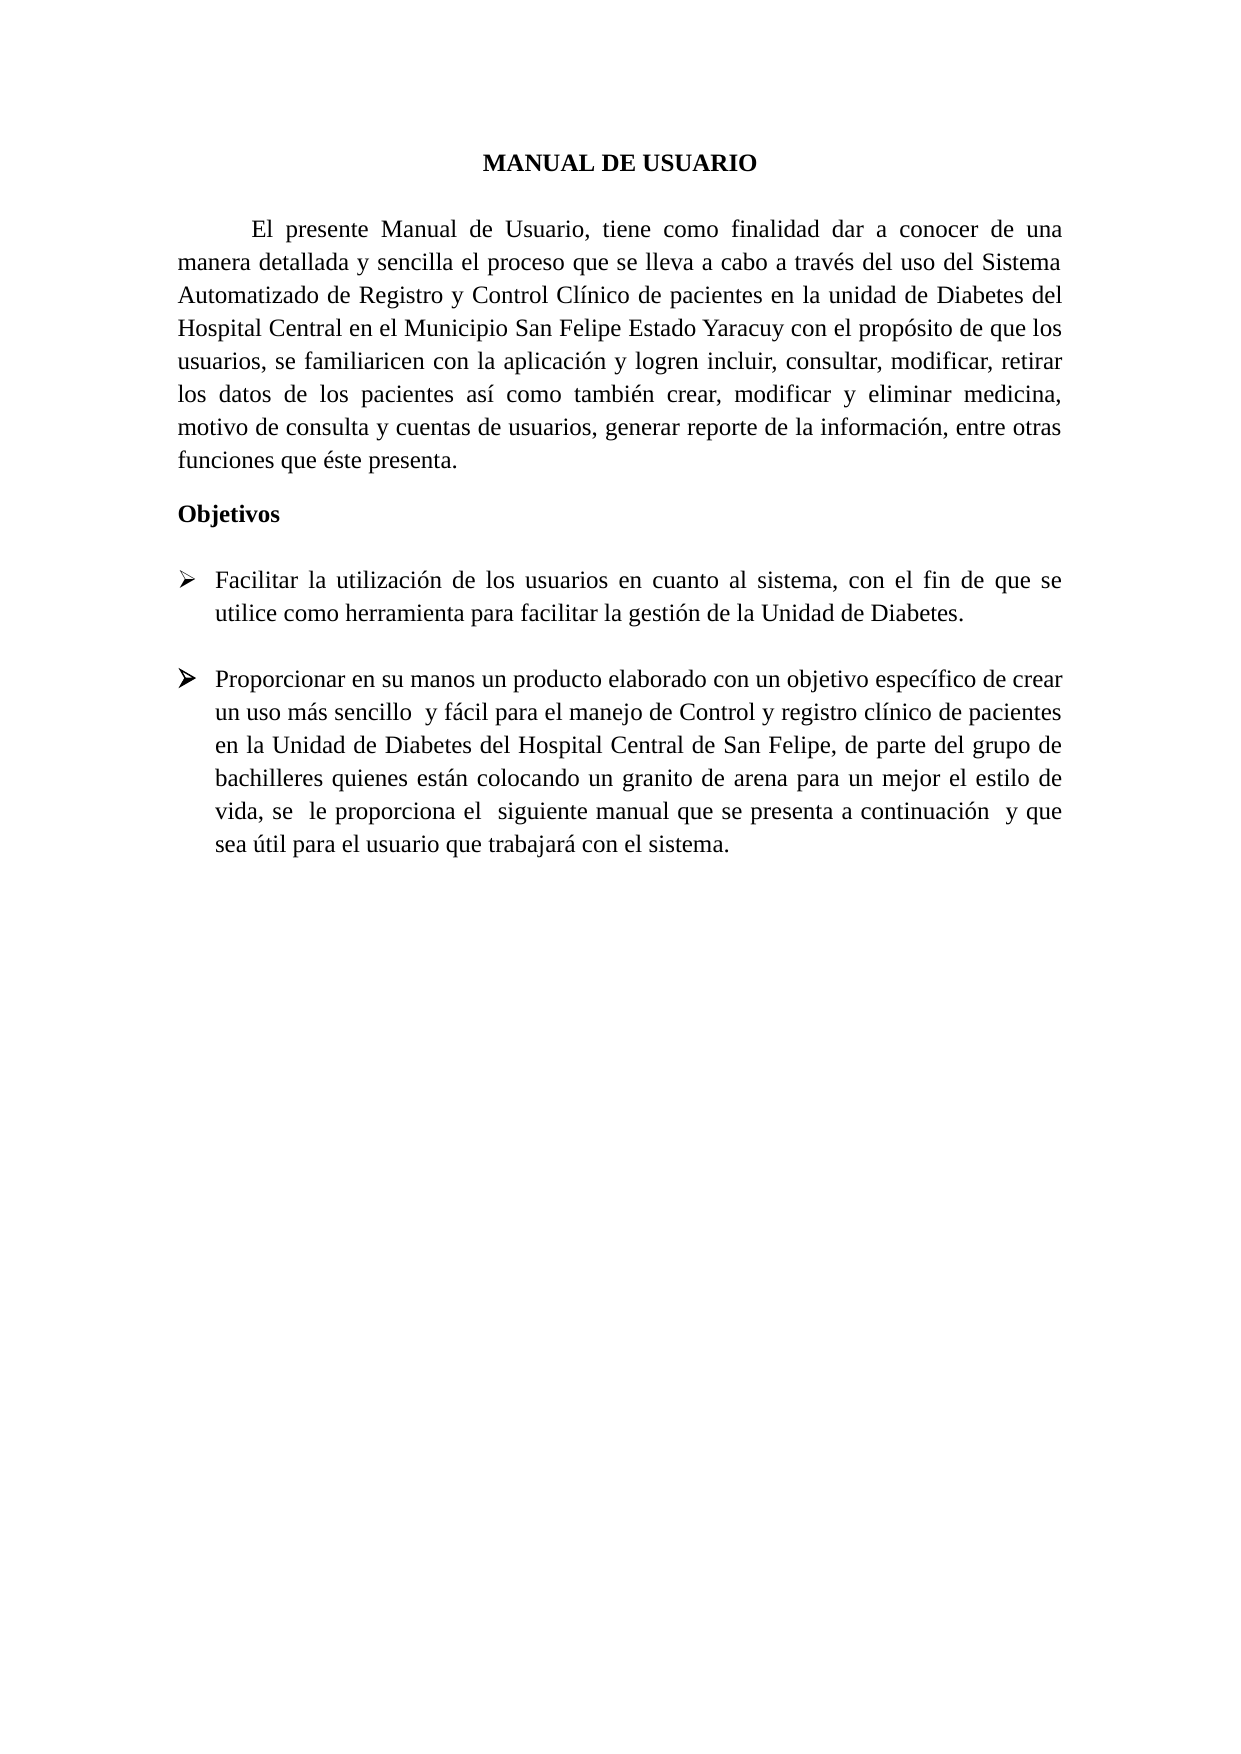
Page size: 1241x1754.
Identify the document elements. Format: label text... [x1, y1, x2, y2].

text MANUAL DE USUARIO [177, 148, 1063, 176]
text El presente Manual de Usuario, tiene como finalidad dar a conocer de una manera detallada y sencilla el proceso que se lleva a cabo a través del uso del Sistema Automatizado de Registro y Control Clínico de pacientes en la unidad de Diabetes del Hospital Central en el Municipio San Felipe Estado Yaracuy con el propósito de que los usuarios, se familiaricen con la aplicación y logren incluir, consultar, modificar, retirar los datos de los pacientes así como también crear, modificar y eliminar medicina, motivo de consulta y cuentas de usuarios, generar reporte de la información, entre otras funciones que éste presenta. [177, 214, 1063, 473]
list Proporcionar en su manos un producto elaborado con un objetivo específico de crear un uso más sencillo y fácil para el manejo de Control y registro clínico de pacientes en la Unidad de Diabetes del Hospital Central de San Felipe, de parte del grupo de bachilleres quienes están colocando un granito de arena para un mejor el estilo de vida, se le proporciona el siguiente manual que se presenta a continuación y que sea útil para el usuario que trabajará con el sistema. [177, 664, 1063, 858]
text Objetivos [177, 499, 1063, 527]
list Facilitar la utilización de los usuarios en cuanto al sistema, con el fin de que se utilice como herramienta para facilitar la gestión de la Unidad de Diabetes. [177, 565, 1063, 626]
